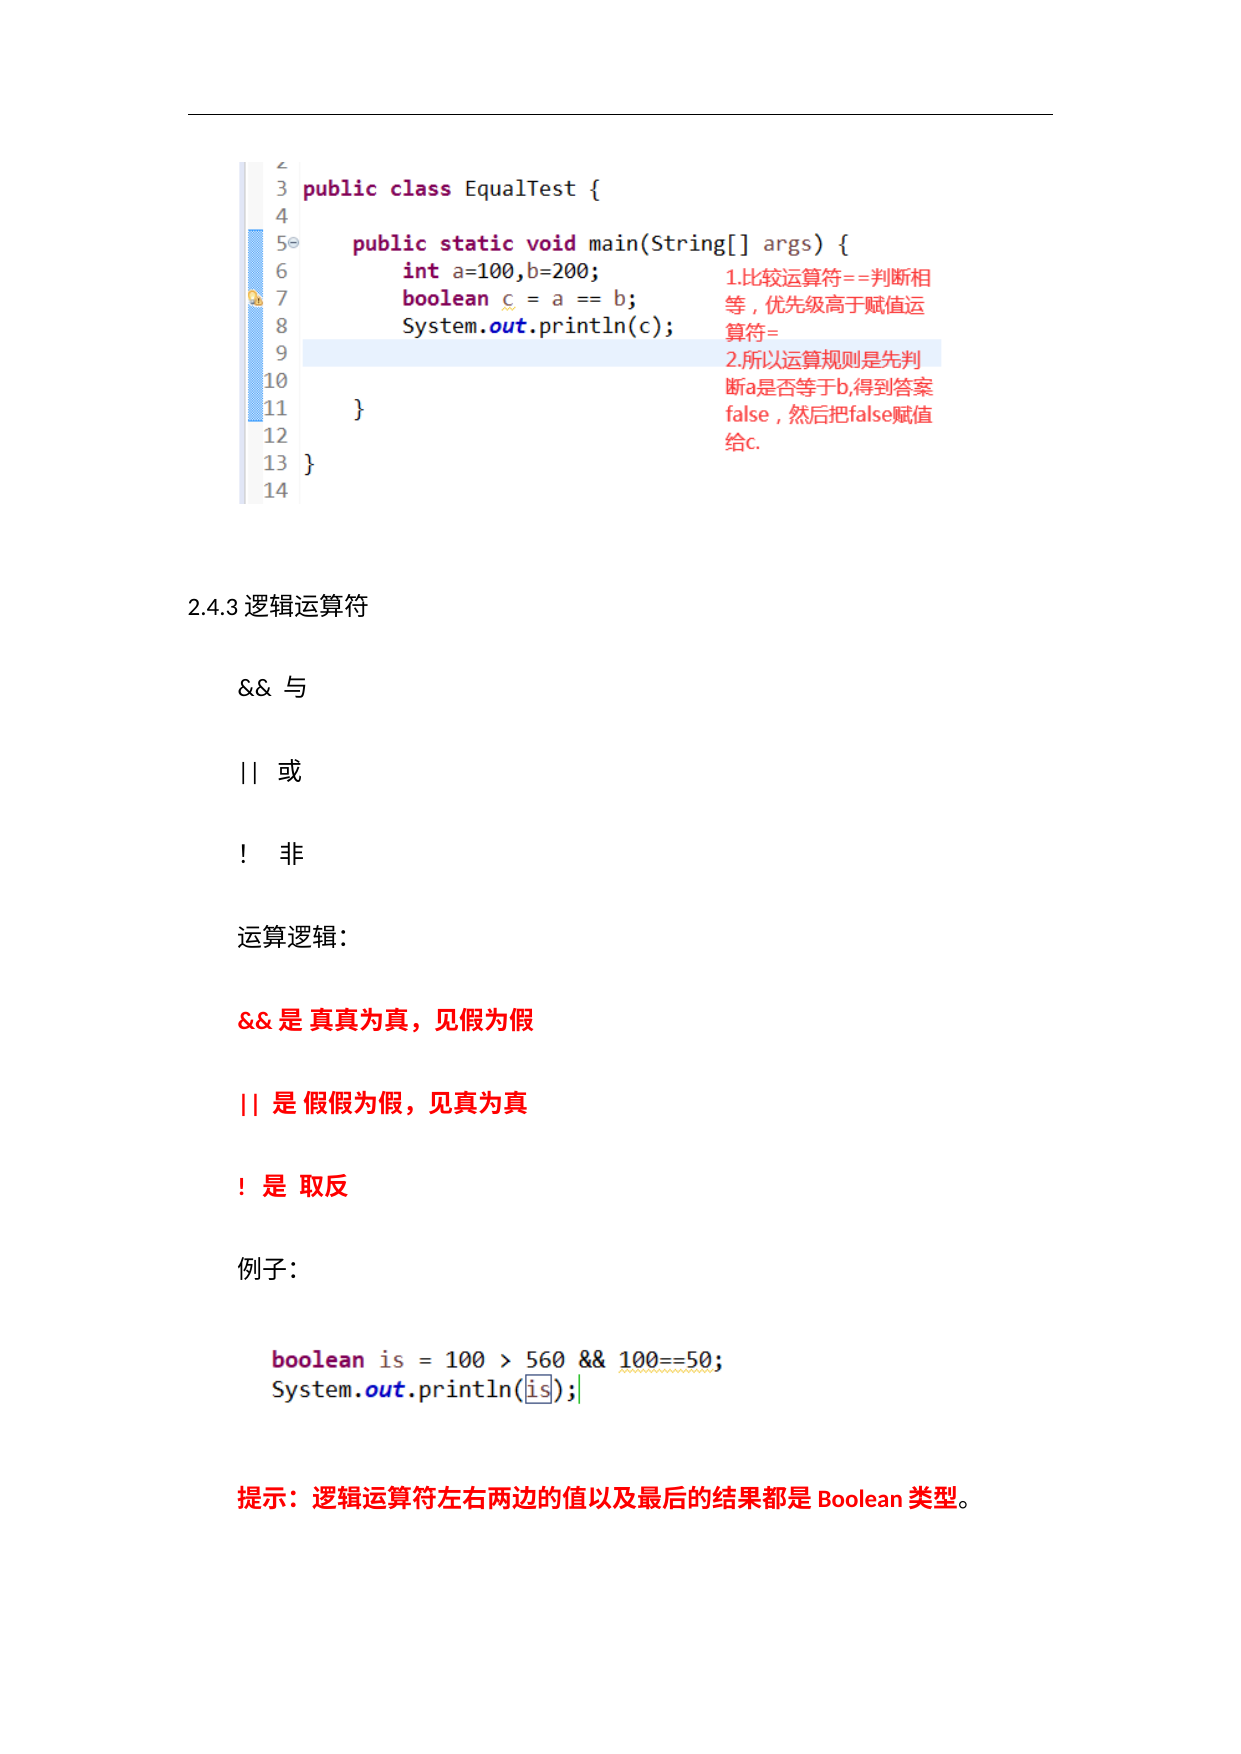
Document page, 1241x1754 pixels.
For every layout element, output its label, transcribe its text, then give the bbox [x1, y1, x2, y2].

text && 与 [187, 653, 1053, 718]
text ! 是 取反 [187, 1152, 1053, 1217]
text 运算逻辑： [187, 903, 1053, 968]
text || 或 [187, 737, 1053, 802]
text 例子： [187, 1235, 1053, 1300]
picture [237, 1318, 791, 1443]
text ！ 非 [187, 820, 1053, 885]
text || 是 假假为假，见真为真 [187, 1069, 1053, 1134]
subtitle 2.4.3 逻辑运算符 [187, 587, 1053, 623]
picture [237, 162, 942, 504]
text 提示：逻辑运算符左右两边的值以及最后的结果都是Boolean类型。 [187, 1464, 1053, 1529]
text && 是 真真为真，见假为假 [187, 986, 1053, 1051]
